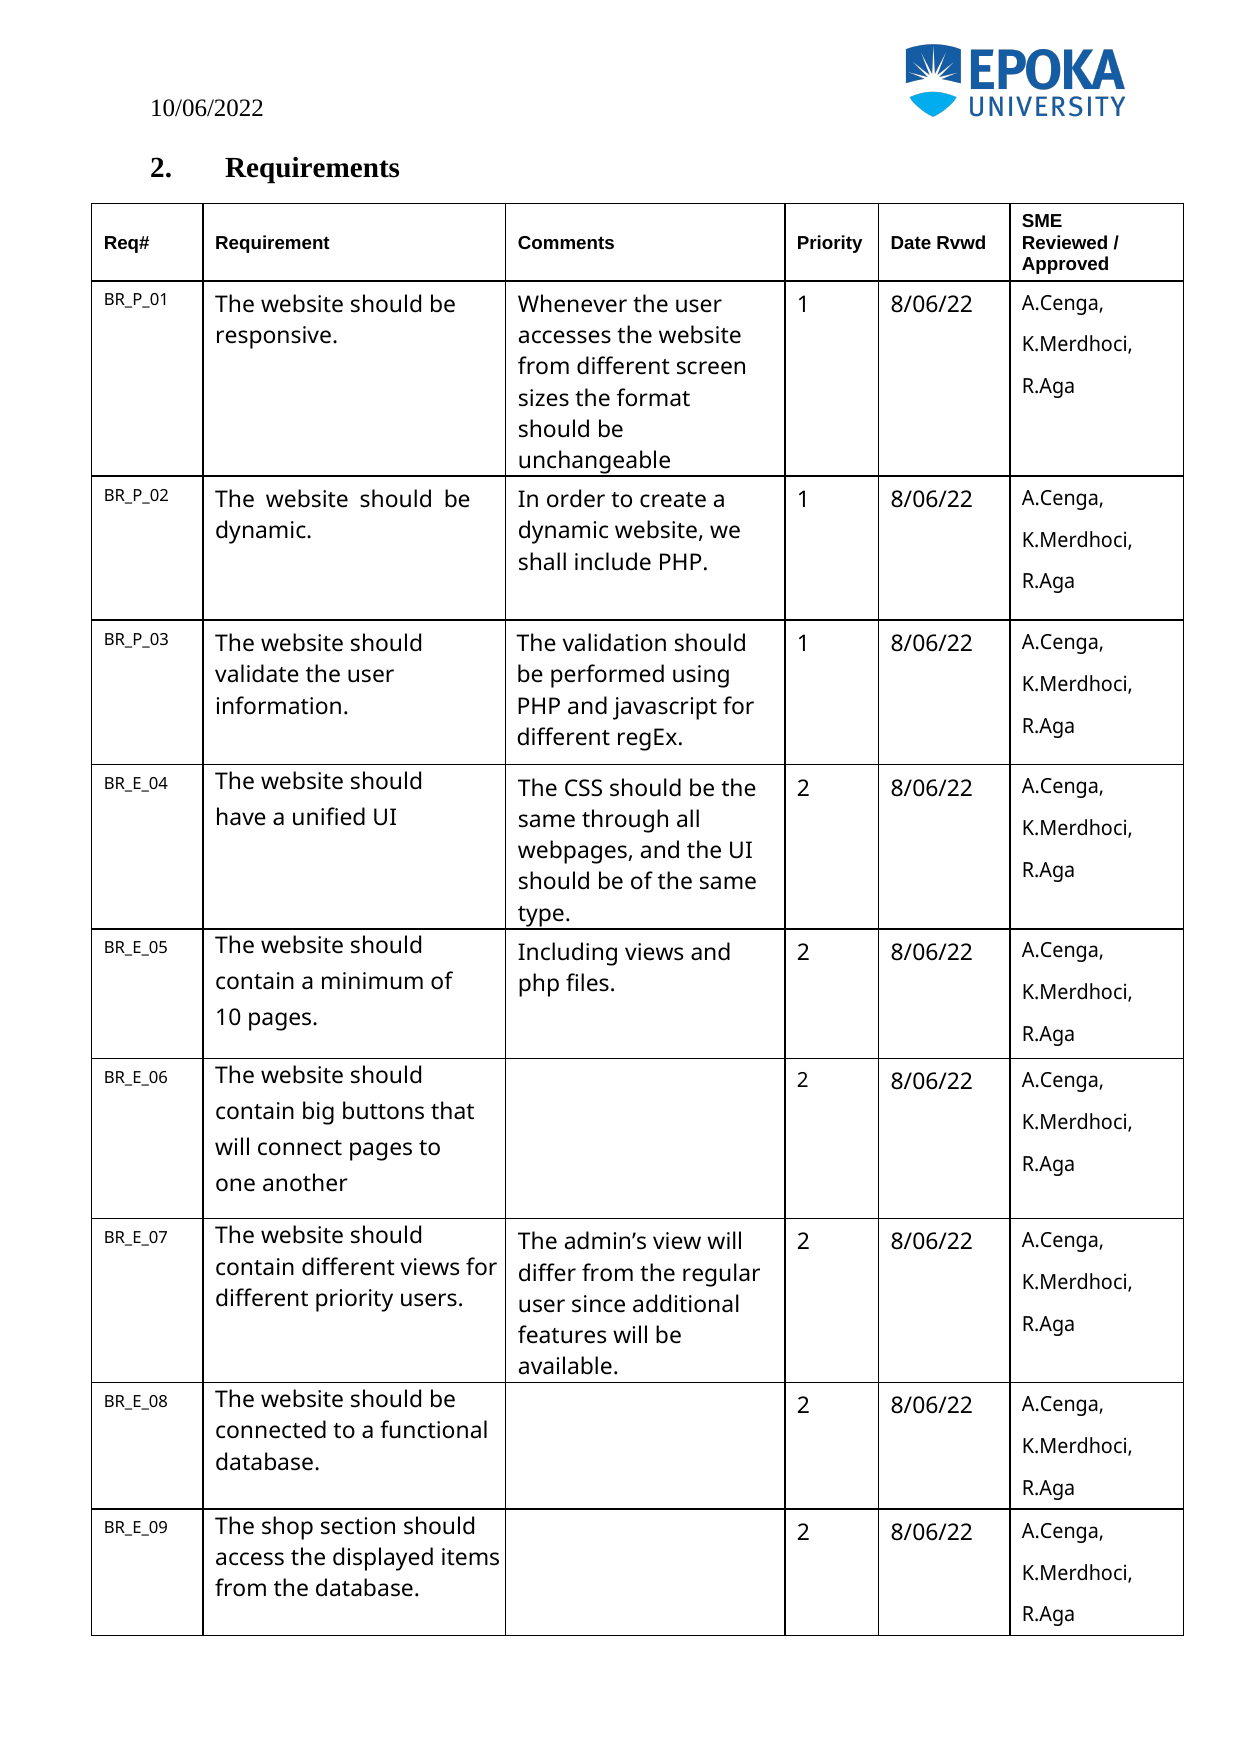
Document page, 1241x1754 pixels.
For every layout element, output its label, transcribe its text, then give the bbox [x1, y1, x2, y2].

table_cell A.Cenga, K.Merdhoci, R.Aga [1011, 930, 1183, 1057]
table_cell A.Cenga, K.Merdhoci, R.Aga [1011, 1059, 1183, 1218]
table_cell BR_E_07 [92, 1219, 202, 1382]
table_cell 8/06/22 [879, 282, 1009, 475]
table_cell 2 [786, 1219, 878, 1382]
table_cell BR_E_09 [92, 1510, 202, 1634]
table_header Date Rvwd [879, 204, 1009, 280]
table_cell The website should have a unified UI [204, 765, 505, 928]
table_cell BR_P_02 [92, 477, 202, 619]
table_cell 8/06/22 [879, 765, 1009, 928]
table_cell BR_E_05 [92, 930, 202, 1057]
table_cell A.Cenga, K.Merdhoci, R.Aga [1011, 477, 1183, 619]
table_cell The website should contain different views for different priority users. [204, 1219, 505, 1382]
table_cell BR_P_03 [92, 621, 202, 763]
table_header Req# [92, 204, 202, 280]
table_header SME Reviewed / Approved [1011, 204, 1183, 280]
table_cell The website should be connected to a functional database. [204, 1383, 505, 1508]
table_cell BR_E_08 [92, 1383, 202, 1508]
table_cell 2 [786, 1383, 878, 1508]
picture [905, 44, 1125, 117]
table_cell 8/06/22 [879, 1383, 1009, 1508]
table_cell 8/06/22 [879, 1219, 1009, 1382]
table_cell A.Cenga, K.Merdhoci, R.Aga [1011, 1383, 1183, 1508]
table_cell 8/06/22 [879, 477, 1009, 619]
table_header Comments [506, 204, 784, 280]
table_cell A.Cenga, K.Merdhoci, R.Aga [1011, 282, 1183, 475]
table_cell Whenever the user accesses the website from different screen sizes the format should be unchangeable [506, 282, 784, 475]
table_cell [506, 1383, 784, 1508]
table_header Requirement [204, 204, 505, 280]
table_cell BR_E_06 [92, 1059, 202, 1218]
table_cell A.Cenga, K.Merdhoci, R.Aga [1011, 621, 1183, 763]
table_cell 8/06/22 [879, 1059, 1009, 1218]
table_cell The shop section should access the displayed items from the database. [204, 1510, 505, 1634]
table_cell [506, 1510, 784, 1634]
table_cell [506, 1059, 784, 1218]
table_cell 1 [786, 477, 878, 619]
table_cell 2 [786, 1059, 878, 1218]
table_cell 2 [786, 1510, 878, 1634]
table_cell In order to create a dynamic website, we shall include PHP. [506, 477, 784, 619]
table_cell A.Cenga, K.Merdhoci, R.Aga [1011, 765, 1183, 928]
text 2. Requirements [150, 150, 1092, 183]
table_cell 1 [786, 282, 878, 475]
table_cell 8/06/22 [879, 1510, 1009, 1634]
table_cell 8/06/22 [879, 621, 1009, 763]
table_cell 2 [786, 765, 878, 928]
table_cell BR_P_01 [92, 282, 202, 475]
table_cell The website should validate the user information. [204, 621, 505, 763]
table_cell Including views and php files. [506, 930, 784, 1057]
table_cell The website should contain big buttons that will connect pages to one another [204, 1059, 505, 1218]
table_cell 2 [786, 930, 878, 1057]
table_cell The CSS should be the same through all webpages, and the UI should be of the same type. [506, 765, 784, 928]
table_cell The admin’s view will differ from the regular user since additional features will be available. [506, 1219, 784, 1382]
table_cell The website should be responsive. [204, 282, 505, 475]
table_cell A.Cenga, K.Merdhoci, R.Aga [1011, 1510, 1183, 1634]
table_cell The website should contain a minimum of 10 pages. [204, 930, 505, 1057]
table_cell The validation should be performed using PHP and javascript for different regEx. [506, 621, 784, 763]
table_cell 8/06/22 [879, 930, 1009, 1057]
table_cell BR_E_04 [92, 765, 202, 928]
table_header Priority [786, 204, 878, 280]
table_cell The website should be dynamic. [204, 477, 505, 619]
table_cell 1 [786, 621, 878, 763]
table_cell A.Cenga, K.Merdhoci, R.Aga [1011, 1219, 1183, 1382]
